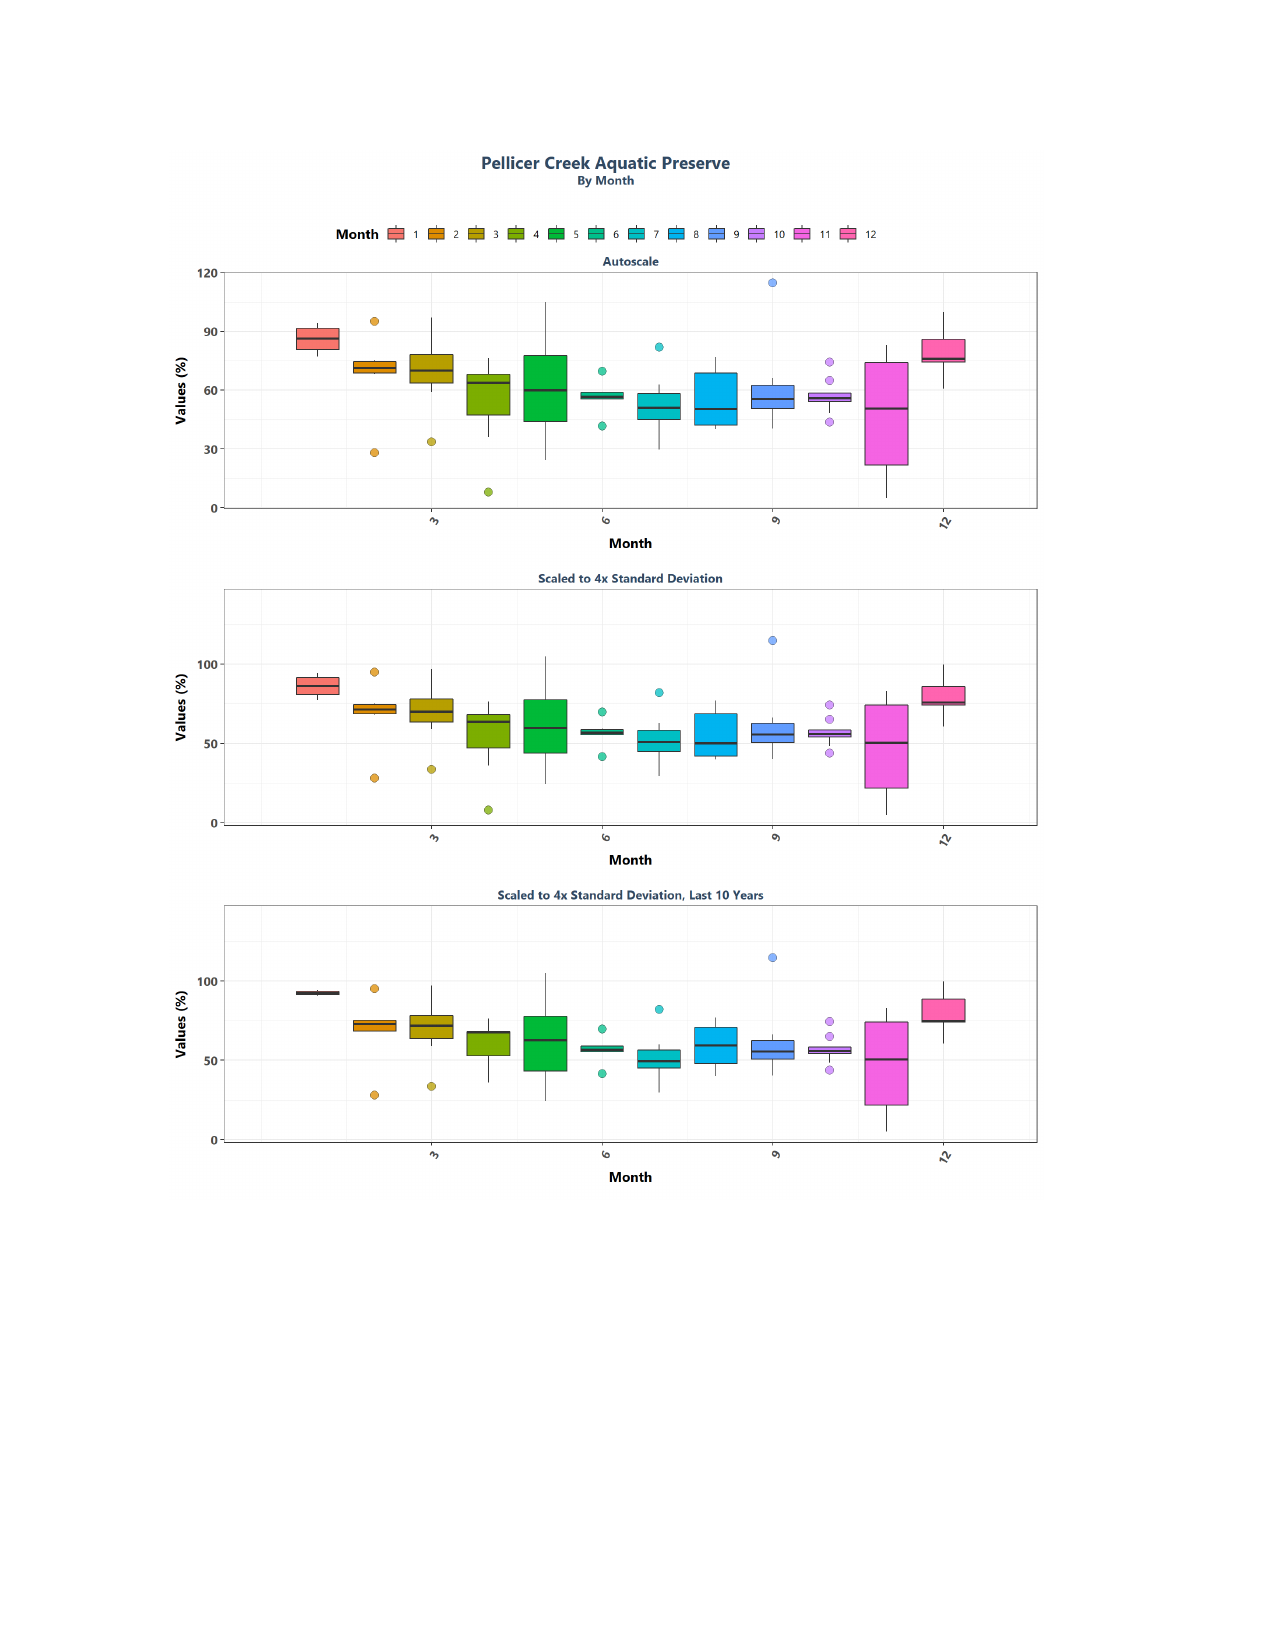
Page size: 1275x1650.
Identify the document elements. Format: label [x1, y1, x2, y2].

picture [168, 150, 1044, 1200]
